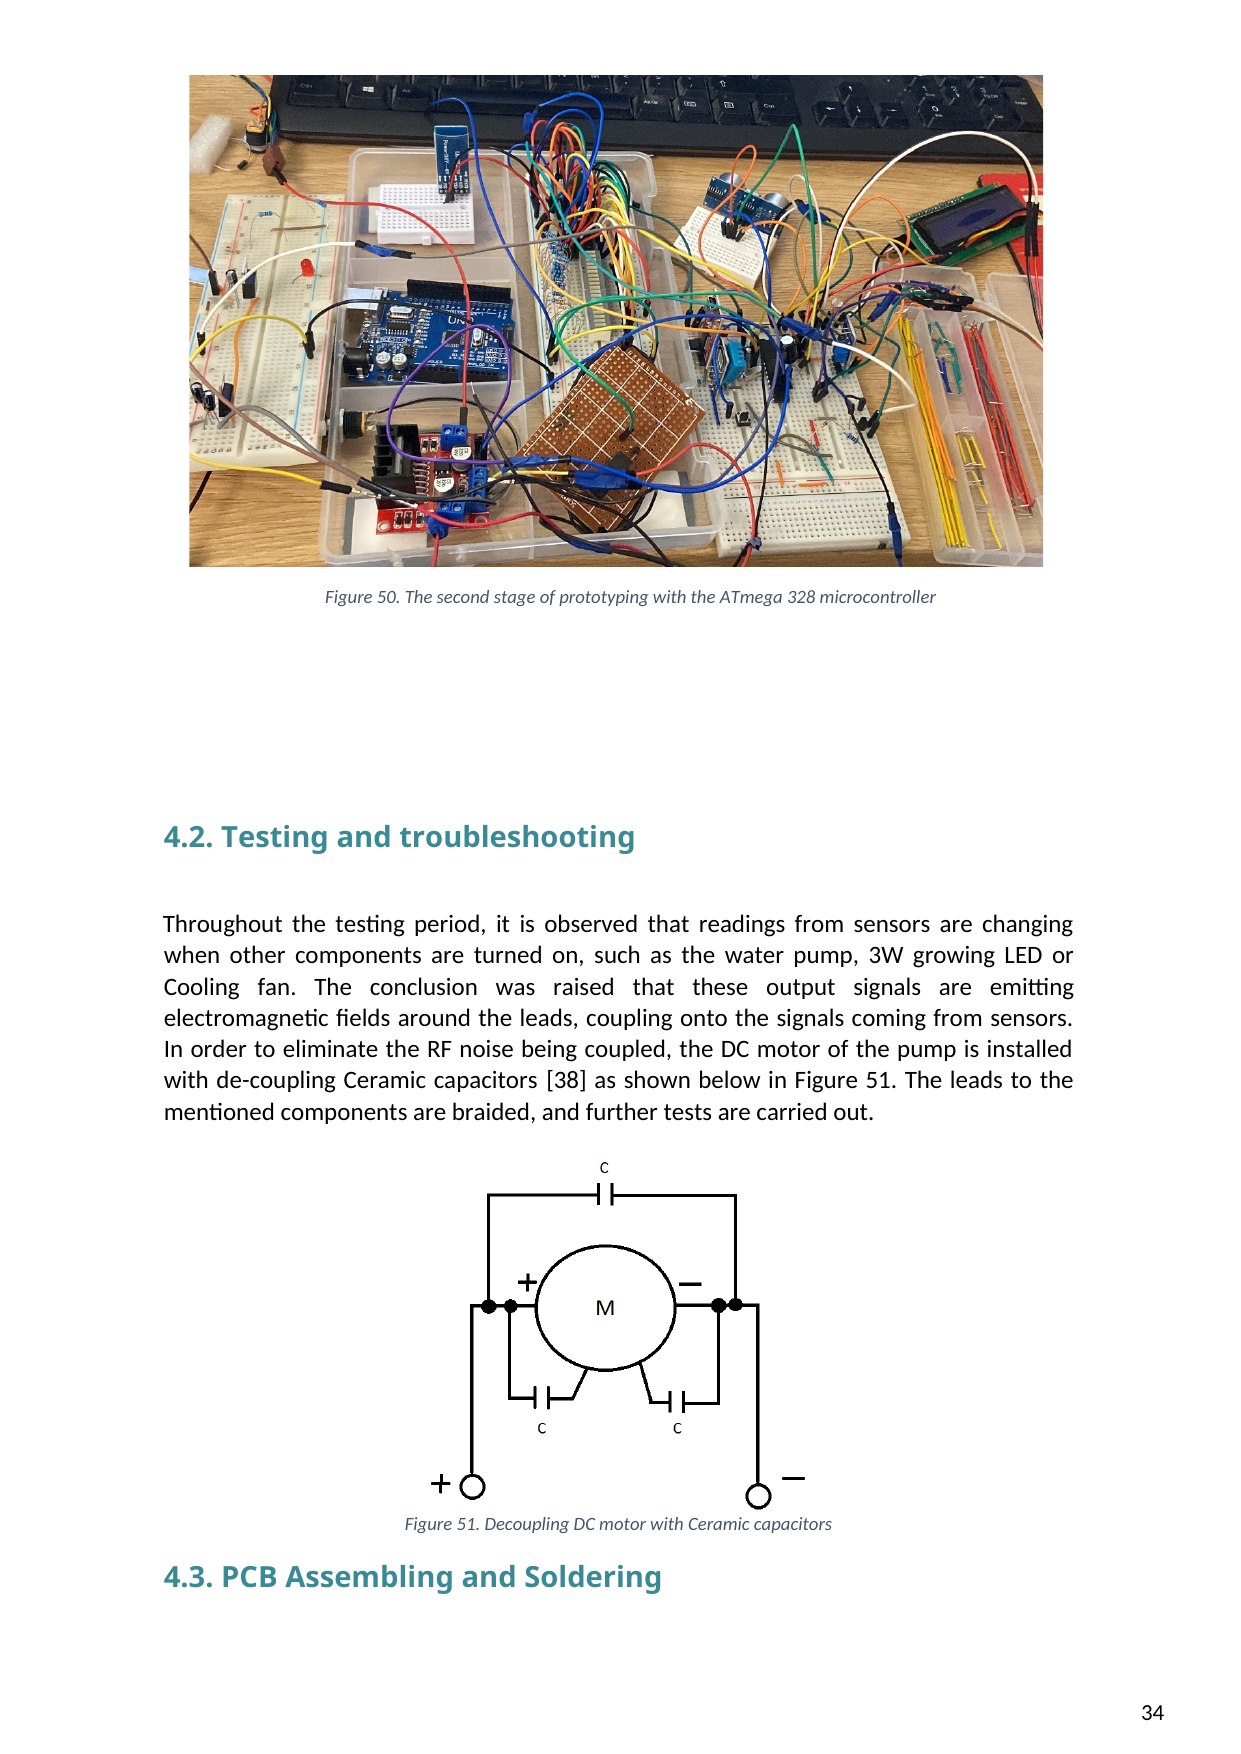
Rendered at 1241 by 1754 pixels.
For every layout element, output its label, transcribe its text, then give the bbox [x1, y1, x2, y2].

picture [189, 75, 1044, 567]
subtitle 4.3. PCB Assembling and Soldering [163, 1556, 1164, 1596]
subtitle 4.2. Testing and troubleshooting [163, 816, 1164, 856]
picture [426, 1158, 812, 1512]
text Throughout the testing period, it is observed that readings from sensors are changing when other components are turned on, such as the water pump, 3W growing LED or Cooling fan. The conclusion was raised that these output signals are emitting electromagnetic fields around the leads, coupling onto the signals coming from sensors. In order to eliminate the RF noise being coupled, the DC motor of the pump is installed with de-coupling Ceramic capacitors as shown below in Figure 51. The leads to the mentioned components are braided, and further tests are carried out. [163, 908, 1075, 1127]
